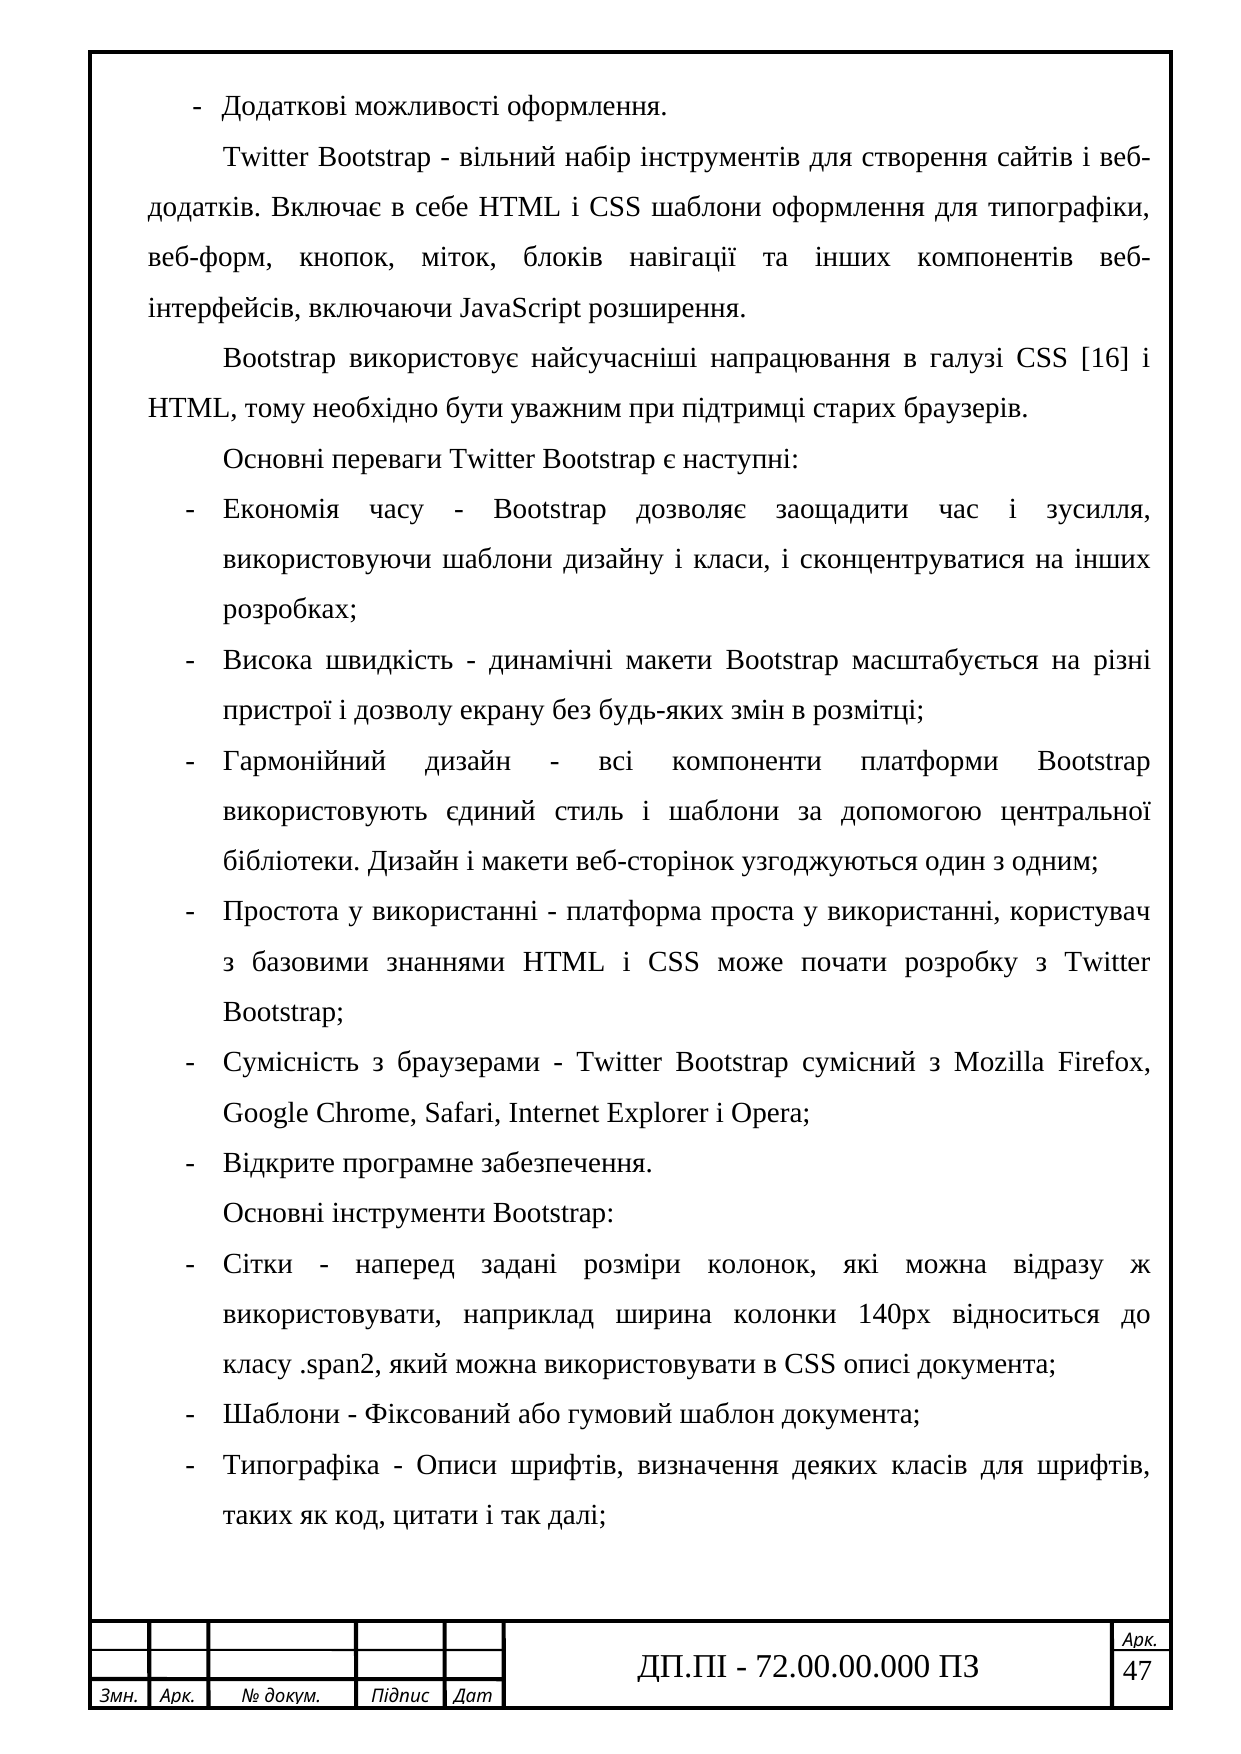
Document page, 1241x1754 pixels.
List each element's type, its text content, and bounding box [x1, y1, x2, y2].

list Економія часу - Bootstrap дозволяє заощадити час і зусилля, використовуючи шаблони дизайну і класи, і сконцентруватися на інших розробках; [185, 491, 1152, 625]
list Простота у використанні - платформа проста у використанні, користувач з базовими знаннями HTML і CSS може почати розробку з Twitter Bootstrap; [185, 893, 1152, 1028]
text Twitter Bootstrap - вільний набір інструментів для створення сайтів і веб-додатків. Включає в себе HTML і CSS шаблони оформлення для типографіки, веб-форм, кнопок, міток, блоків навігації та інших компонентів веб-інтерфейсів, включаючи JavaScript розширення. [148, 139, 1152, 323]
list Відкрите програмне забезпечення. [185, 1145, 1152, 1179]
text Основні переваги Twitter Bootstrap є наступні: [148, 441, 1152, 474]
list Типографіка - Описи шрифтів, визначення деяких класів для шрифтів, таких як код, цитати і так далі; [185, 1447, 1152, 1531]
list Додаткові можливості оформлення. [192, 88, 1152, 122]
list Висока швидкість - динамічні макети Bootstrap масштабується на різні пристрої і дозволу екрану без будь-яких змін в розмітці; [185, 642, 1152, 726]
list Гармонійний дизайн - всі компоненти платформи Bootstrap використовують єдиний стиль і шаблони за допомогою центральної бібліотеки. Дизайн і макети веб-сторінок узгоджуються один з одним; [185, 743, 1152, 877]
list Сітки - наперед задані розміри колонок, які можна відразу ж використовувати, наприклад ширина колонки 140px відноситься до класу .span2, який можна використовувати в CSS описі документа; [185, 1246, 1152, 1380]
list Шаблони - Фіксований або гумовий шаблон документа; [185, 1397, 1152, 1430]
list Сумісність з браузерами - Twitter Bootstrap сумісний з Mozilla Firefox, Google Chrome, Safari, Internet Explorer і Opera; [185, 1044, 1152, 1128]
text Bootstrap використовує найсучасніші напрацювання в галузі CSS [16] і HTML, тому необхідно бути уважним при підтримці старих браузерів. [148, 340, 1152, 424]
text Основні інструменти Bootstrap: [148, 1195, 1152, 1229]
